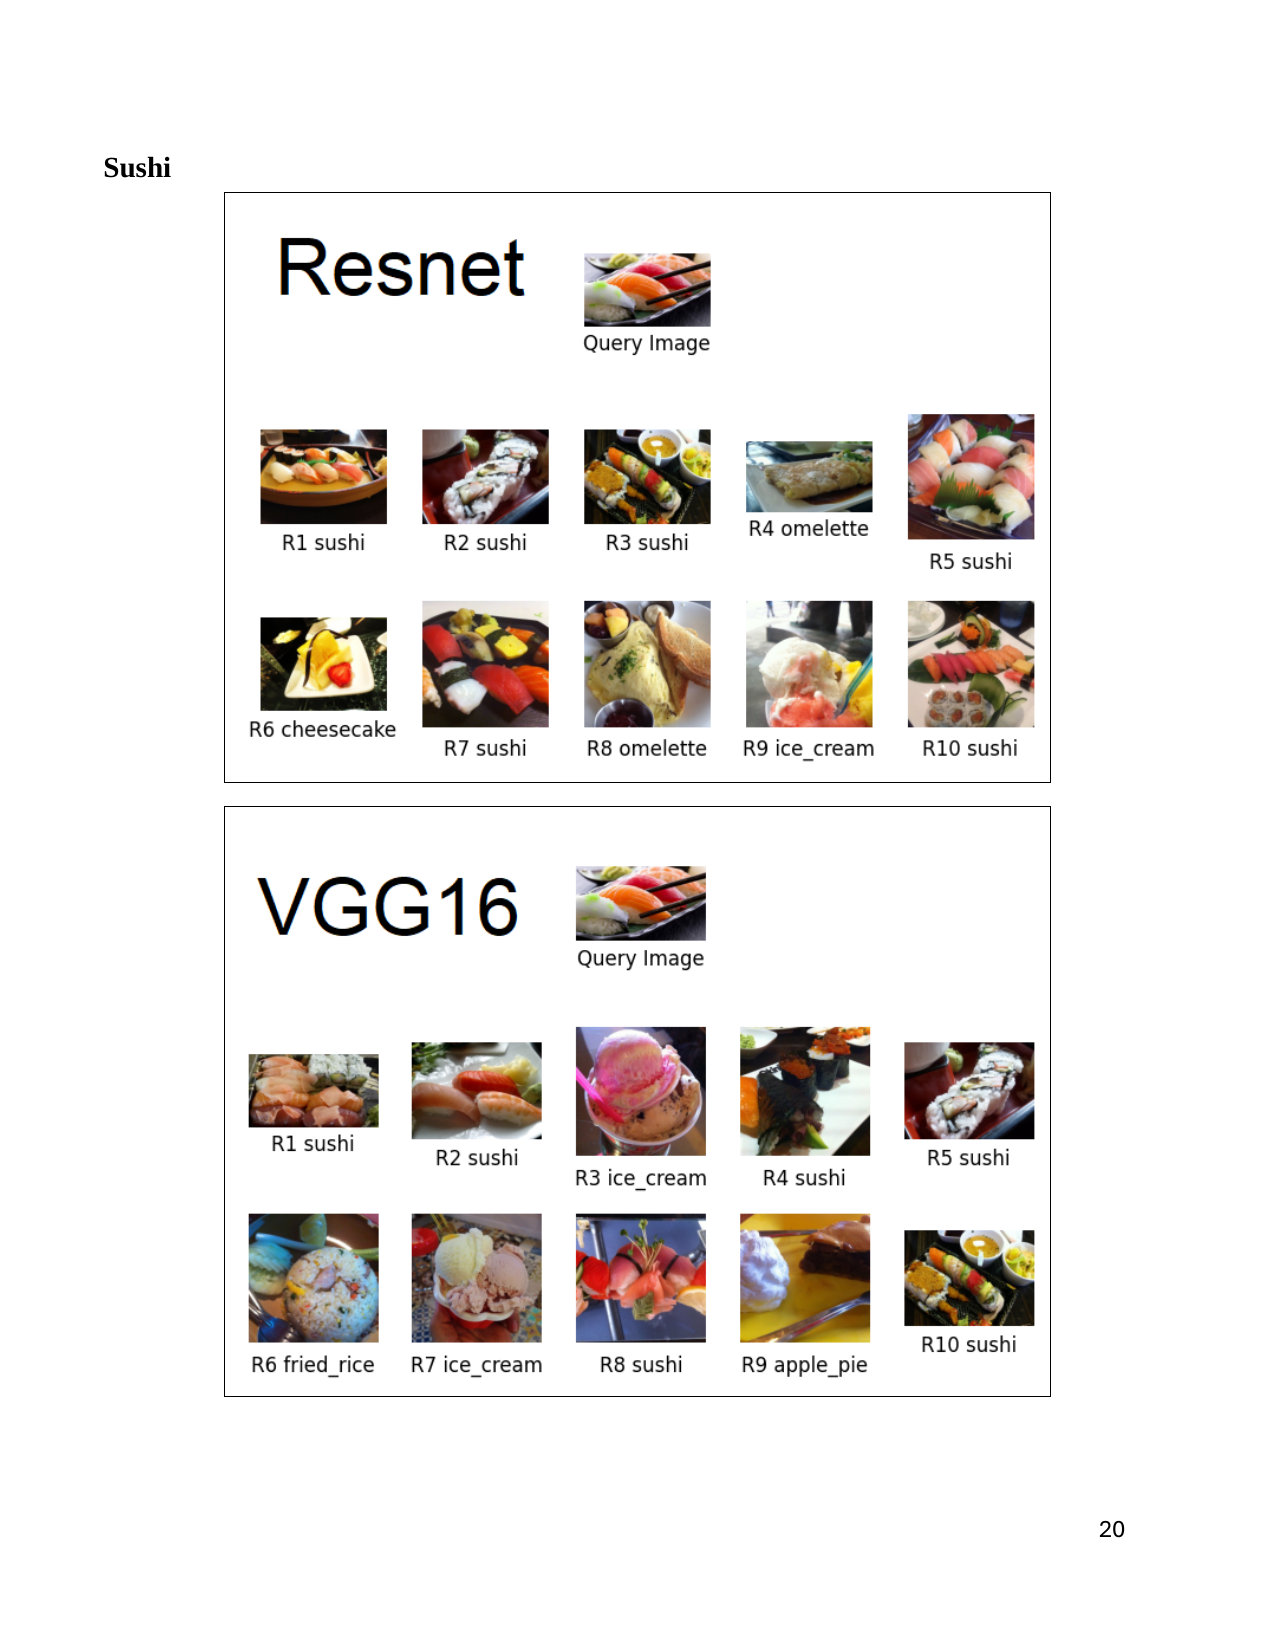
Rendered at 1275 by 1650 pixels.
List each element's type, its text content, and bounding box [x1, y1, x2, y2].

picture [225, 193, 1050, 782]
picture [225, 807, 1050, 1396]
text Sushi [103, 150, 1125, 183]
